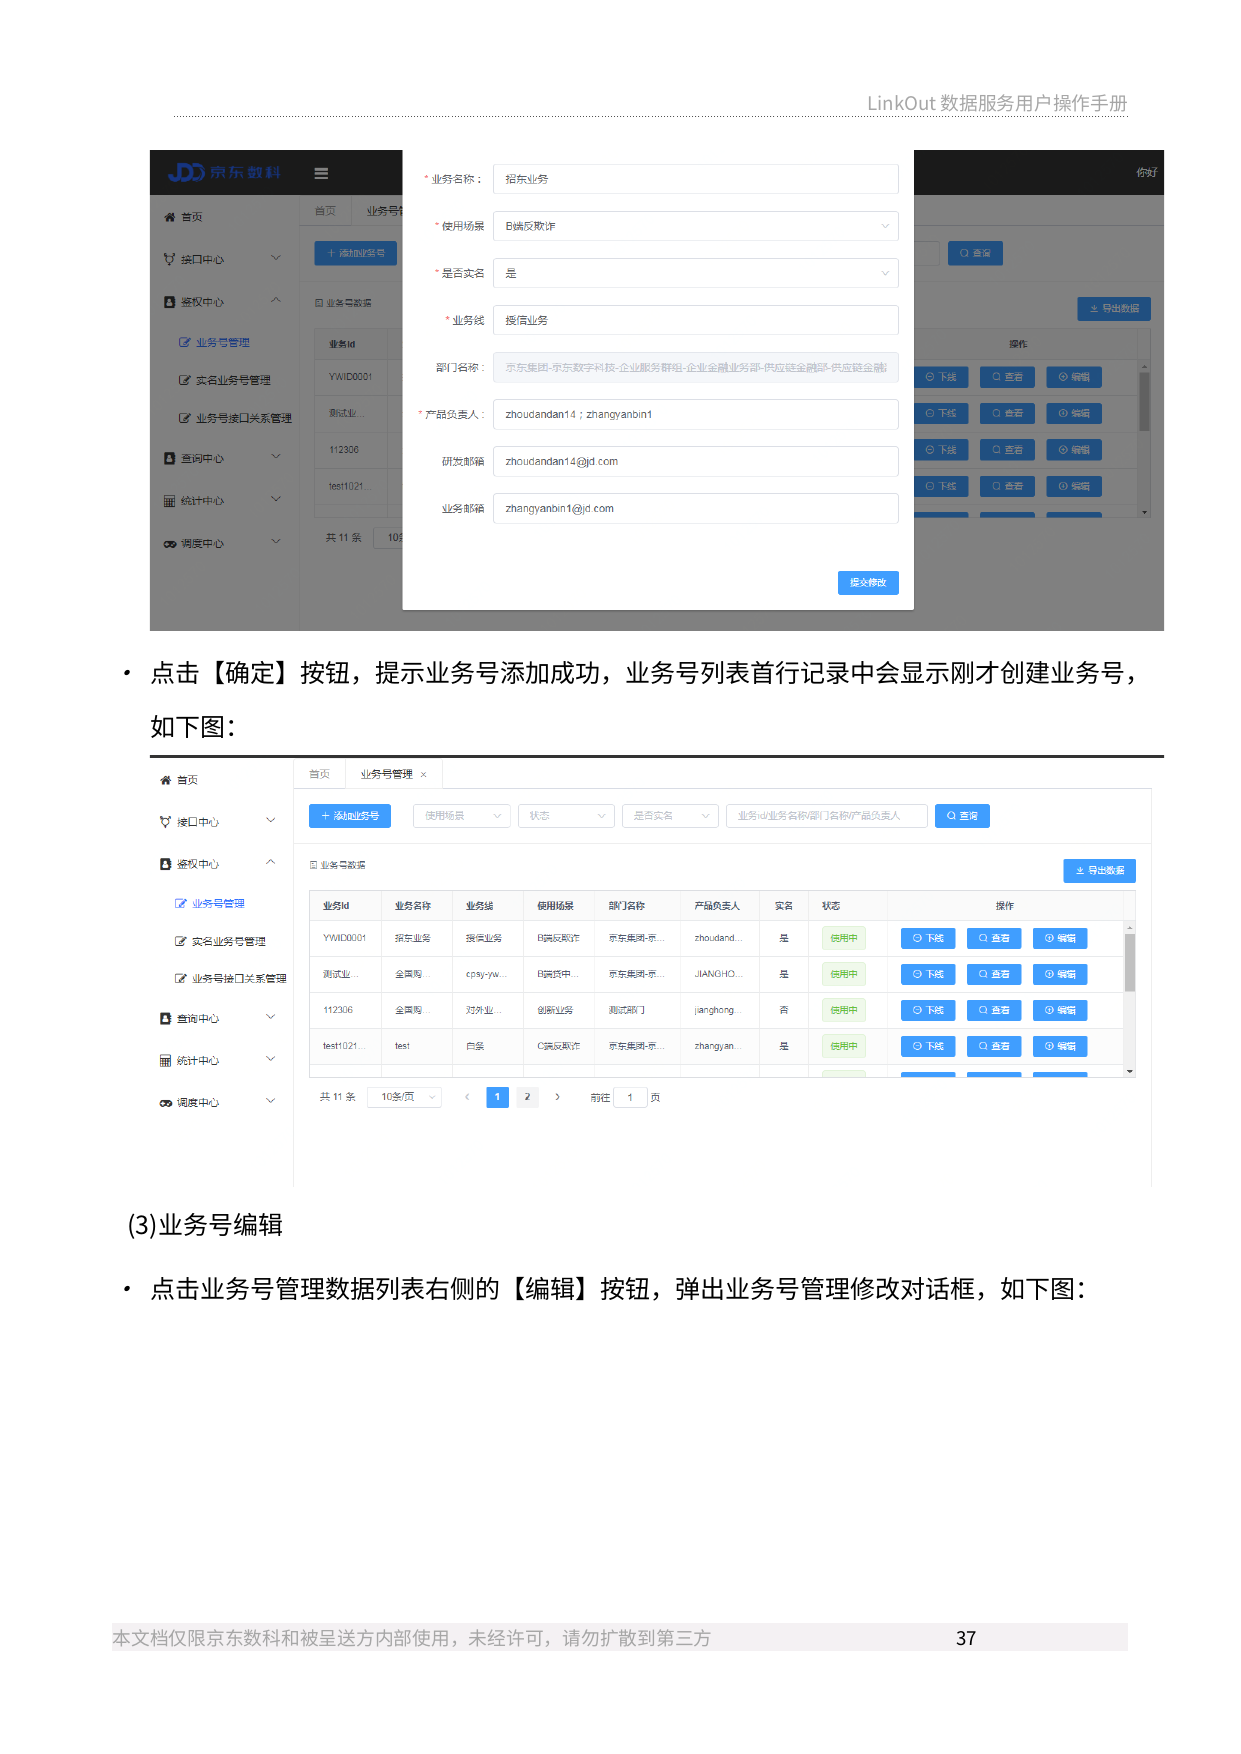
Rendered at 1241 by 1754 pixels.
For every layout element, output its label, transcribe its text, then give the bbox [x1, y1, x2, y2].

text 点击业务号管理数据列表右侧的【编辑】按钮，弹出业务号管理修改对话框，如下图： [112, 1255, 1128, 1309]
text 点击【确定】按钮，提示业务号添加成功，业务号列表首行记录中会显示刚才创建业务号，如下图： [112, 639, 1128, 747]
picture [149, 755, 1165, 1187]
text 业务号编辑 [92, 1194, 1128, 1244]
picture [149, 150, 1165, 631]
